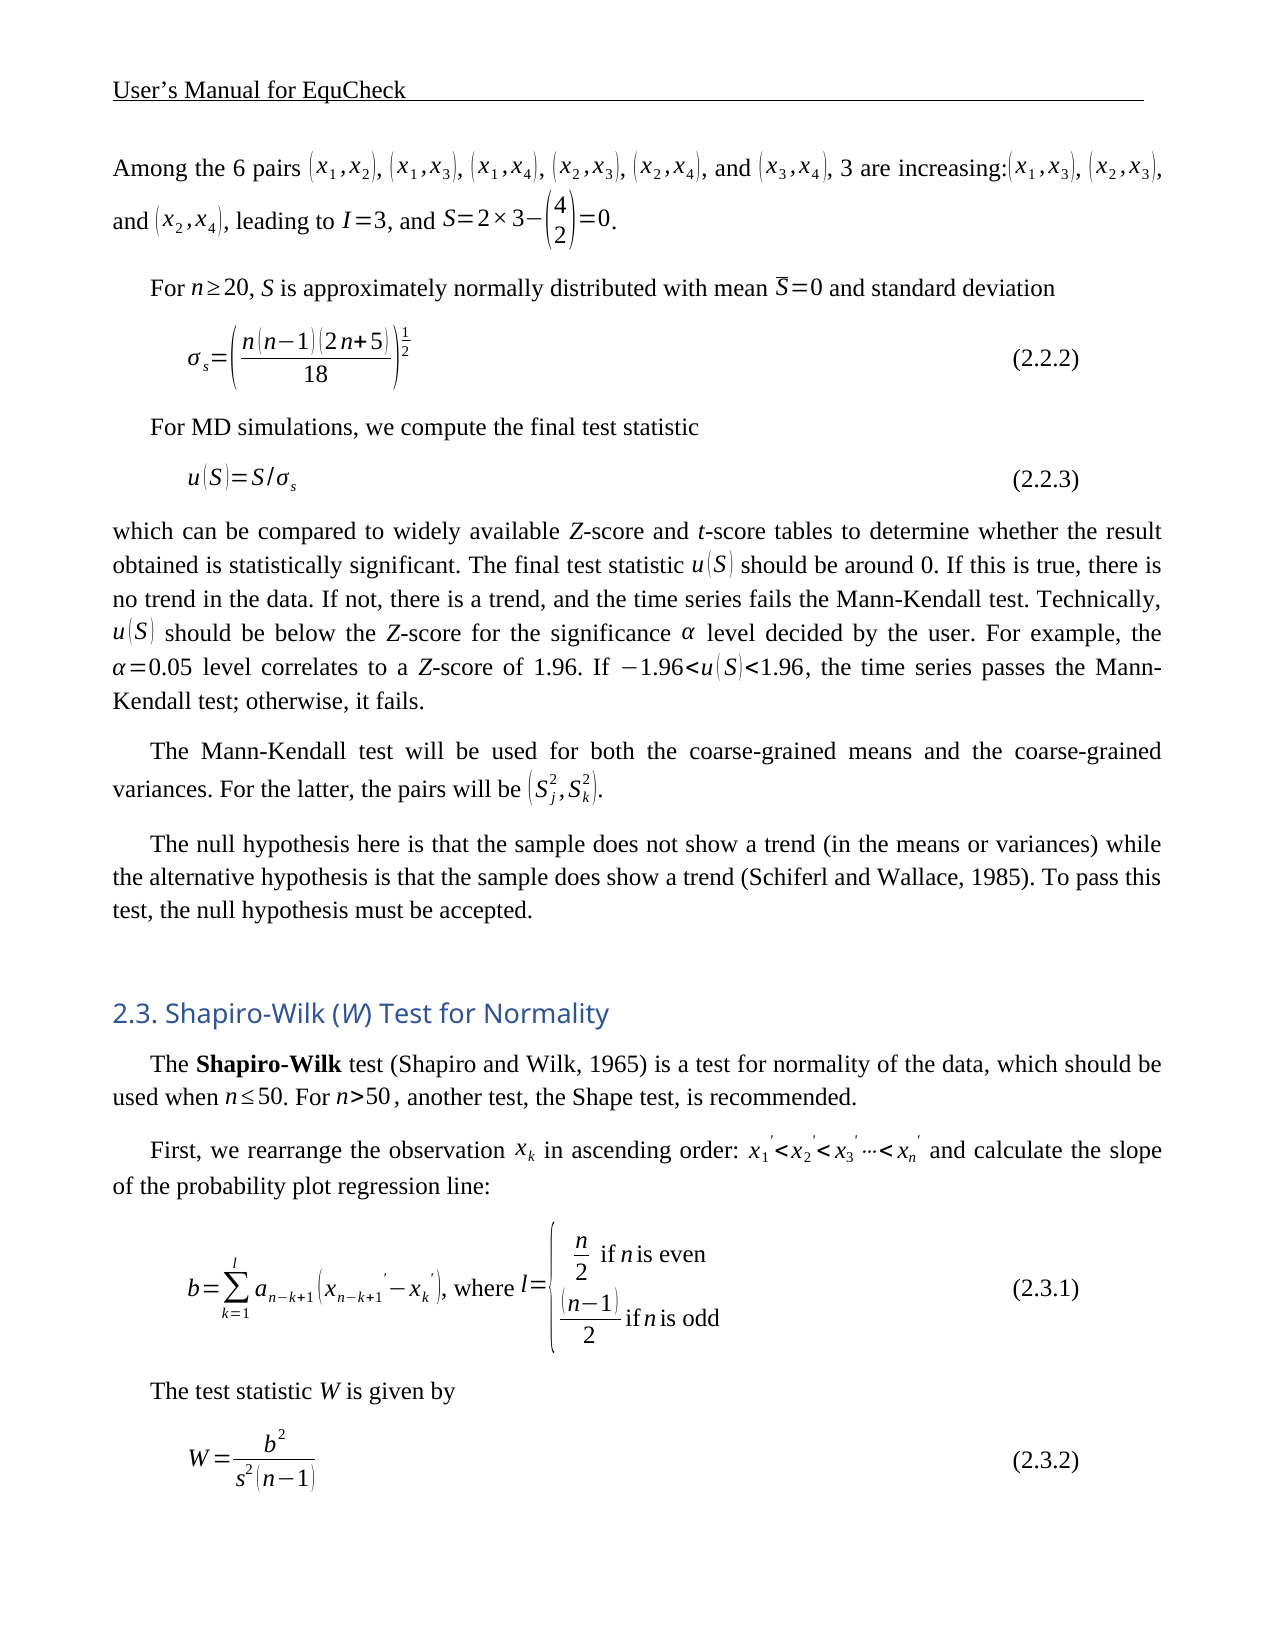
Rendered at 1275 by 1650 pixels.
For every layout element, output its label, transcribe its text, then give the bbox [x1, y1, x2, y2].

subtitle 2.3. Shapiro-Wilk (W) Test for Normality [112, 994, 1162, 1031]
text (2.2.2) [187, 323, 1162, 391]
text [112, 150, 1162, 252]
text The Shapiro-Wilk test (Shapiro and Wilk, 1965) is a test for normality of the data, which should be used when . For another test, the Shape test, is recommended. [112, 1049, 1162, 1111]
text For , S is approximately normally distributed with mean and standard deviation [112, 273, 1162, 302]
text First, we rearrange the observation in ascending order: and calculate the slope of the probability plot regression line: [112, 1132, 1162, 1200]
text The null hypothesis here is that the sample does not show a trend (in the means or variances) while the alternative hypothesis is that the sample does show a trend (Schiferl and Wallace, 1985). To pass this test, the null hypothesis must be accepted. [112, 829, 1162, 923]
text , where (2.3.1) [187, 1221, 1162, 1355]
text The test statistic W is given by [112, 1376, 1162, 1405]
text (2.3.2) [187, 1426, 1162, 1493]
text (2.2.3) [187, 462, 1162, 495]
text For MD simulations, we compute the final test statistic [112, 412, 1162, 441]
text which can be compared to widely available Z-score and t-score tables to determine whether the result obtained is statistically significant. The final test statistic should be around 0. If this is true, there is no trend in the data. If not, there is a trend, and the time series fails the Mann-Kendall test. Technically, should be below the Z-score for the significance level decided by the user. For example, the level correlates to a Z-score of 1.96. If , the time series passes the Mann-Kendall test; otherwise, it fails. [112, 516, 1162, 715]
text The Mann-Kendall test will be used for both the coarse-grained means and the coarse-grained variances. For the latter, the pairs will be . [112, 736, 1162, 808]
